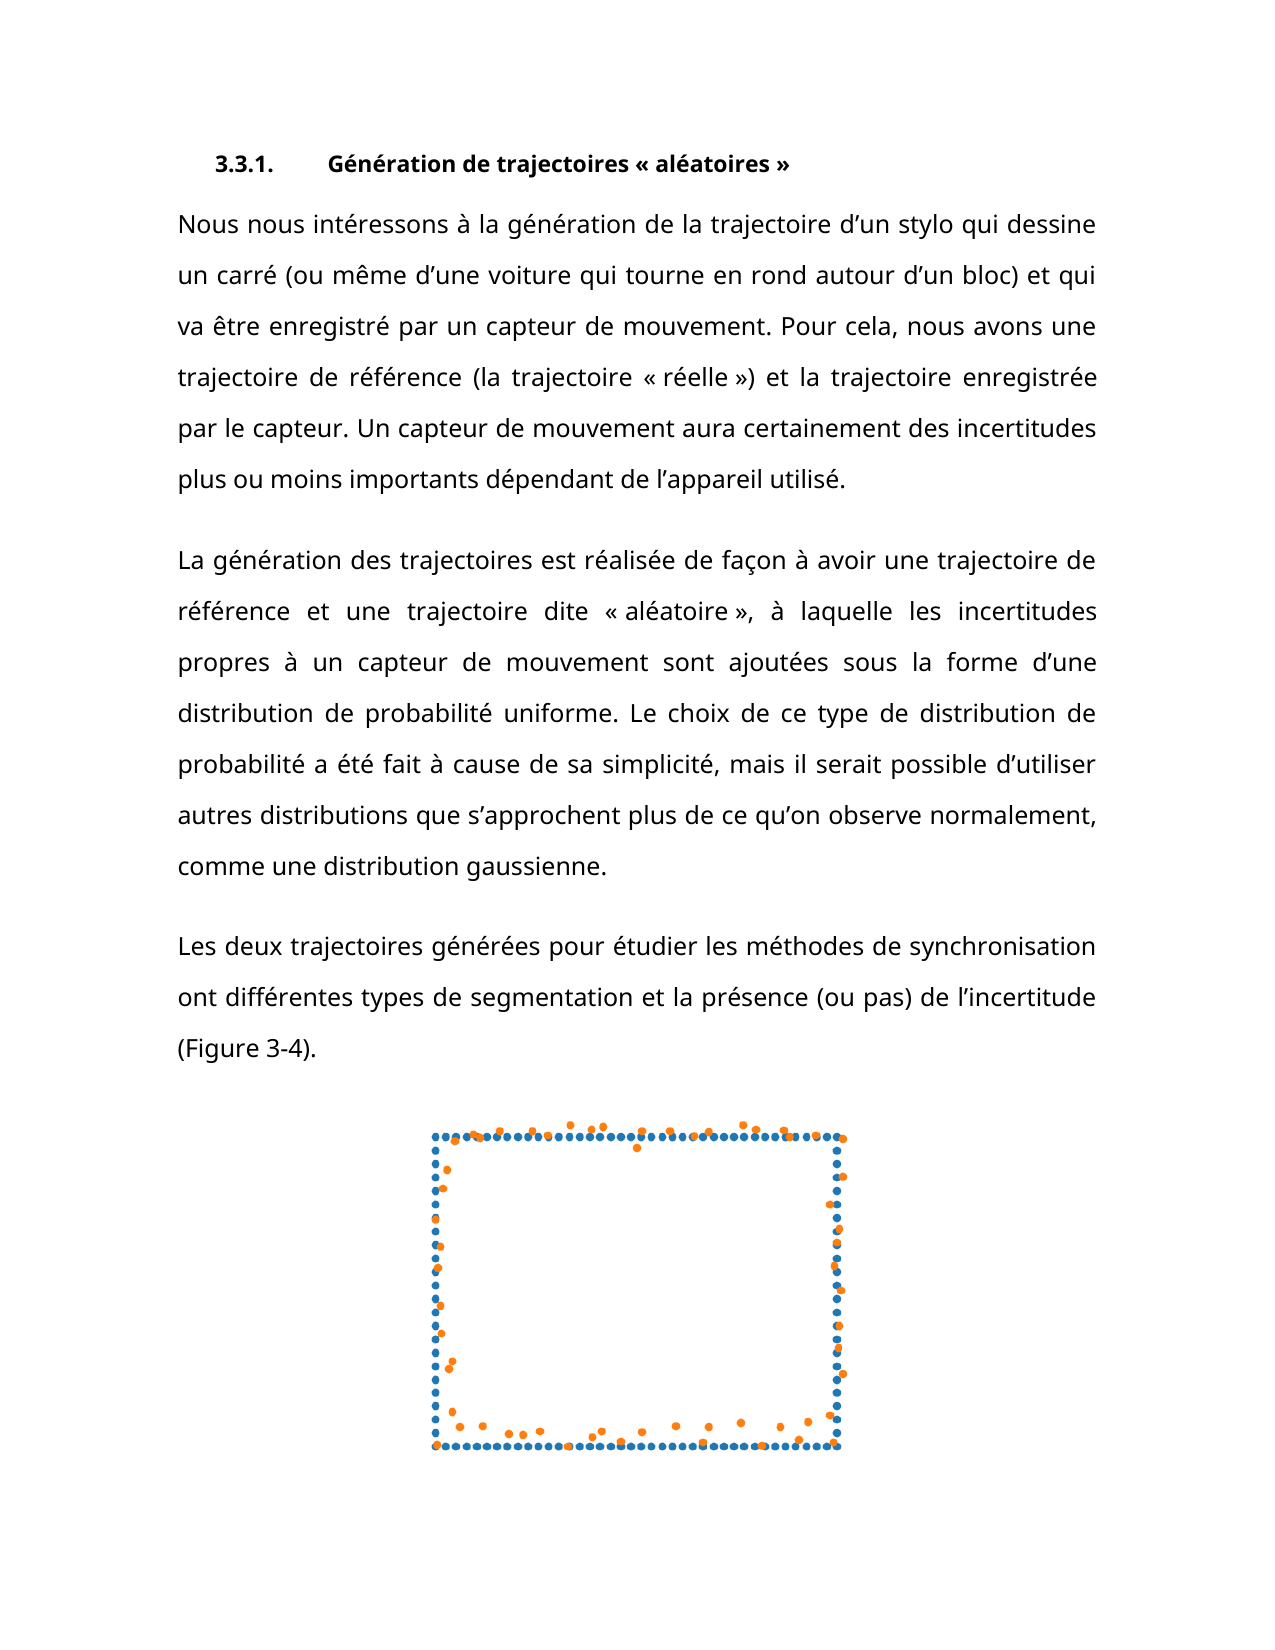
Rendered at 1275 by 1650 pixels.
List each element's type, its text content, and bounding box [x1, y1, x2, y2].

text Nous nous intéressons à la génération de la trajectoire d’un stylo qui dessine un carré (ou même d’une voiture qui tourne en rond autour d’un bloc) et qui va être enregistré par un capteur de mouvement. Pour cela, nous avons une trajectoire de référence (la trajectoire « réelle ») et la trajectoire enregistrée par le capteur. Un capteur de mouvement aura certainement des incertitudes plus ou moins importants dépendant de l’appareil utilisé. [177, 207, 1098, 496]
subtitle Génération de trajectoires « aléatoires » [215, 148, 1098, 179]
text Les deux trajectoires générées pour étudier les méthodes de synchronisation ont différentes types de segmentation et la présence (ou pas) de l’incertitude (Figure 3-1). [177, 929, 1098, 1065]
picture [417, 1111, 858, 1466]
text La génération des trajectoires est réalisée de façon à avoir une trajectoire de référence et une trajectoire dite « aléatoire », à laquelle les incertitudes propres à un capteur de mouvement sont ajoutées sous la forme d’une distribution de probabilité uniforme. Le choix de ce type de distribution de probabilité a été fait à cause de sa simplicité, mais il serait possible d’utiliser autres distributions que s’approchent plus de ce qu’on observe normalement, comme une distribution gaussienne. [177, 542, 1098, 883]
